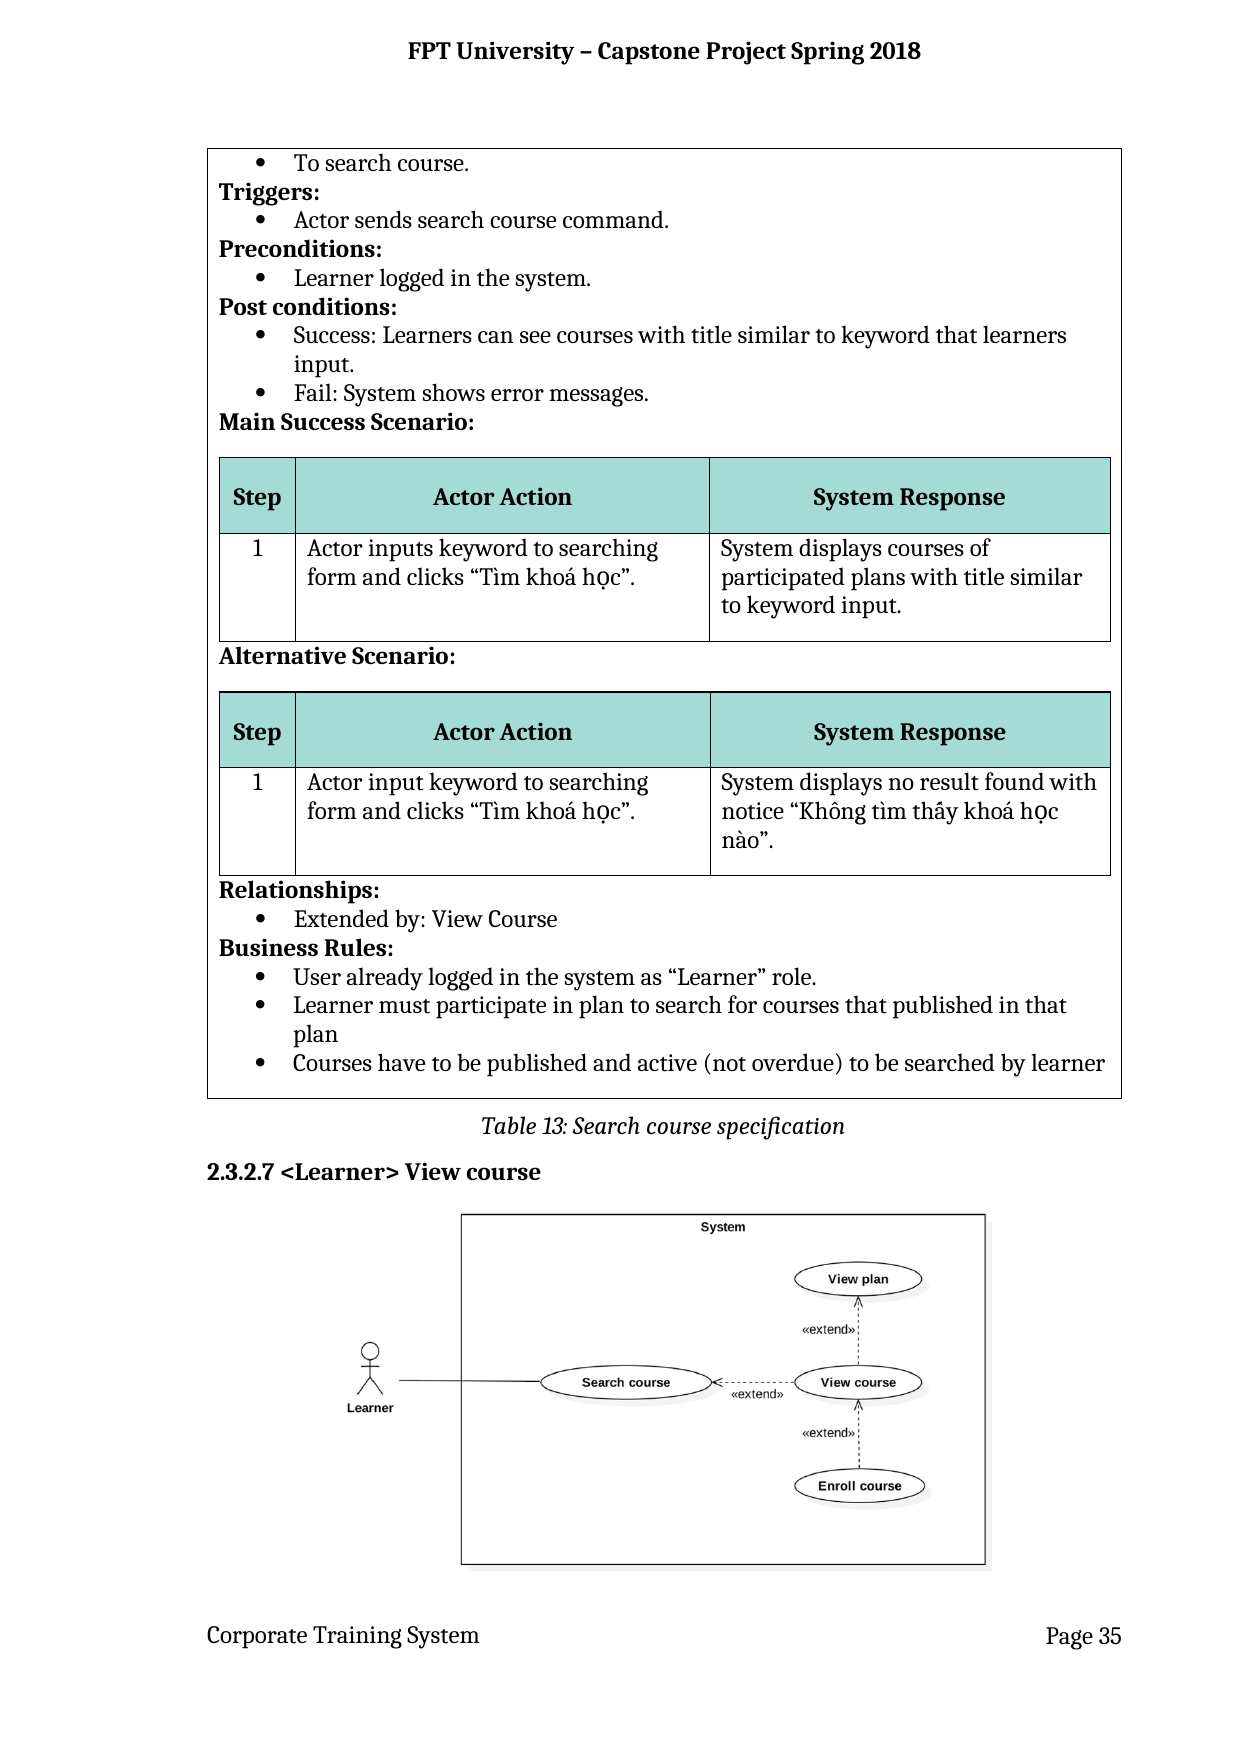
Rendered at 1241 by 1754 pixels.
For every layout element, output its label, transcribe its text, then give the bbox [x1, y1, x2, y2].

list Table 13: Search course specification [207, 1112, 1122, 1141]
text 2.3.2.7 <Learner> View course [207, 1157, 1122, 1186]
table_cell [208, 149, 1121, 1098]
picture [329, 1200, 1000, 1576]
